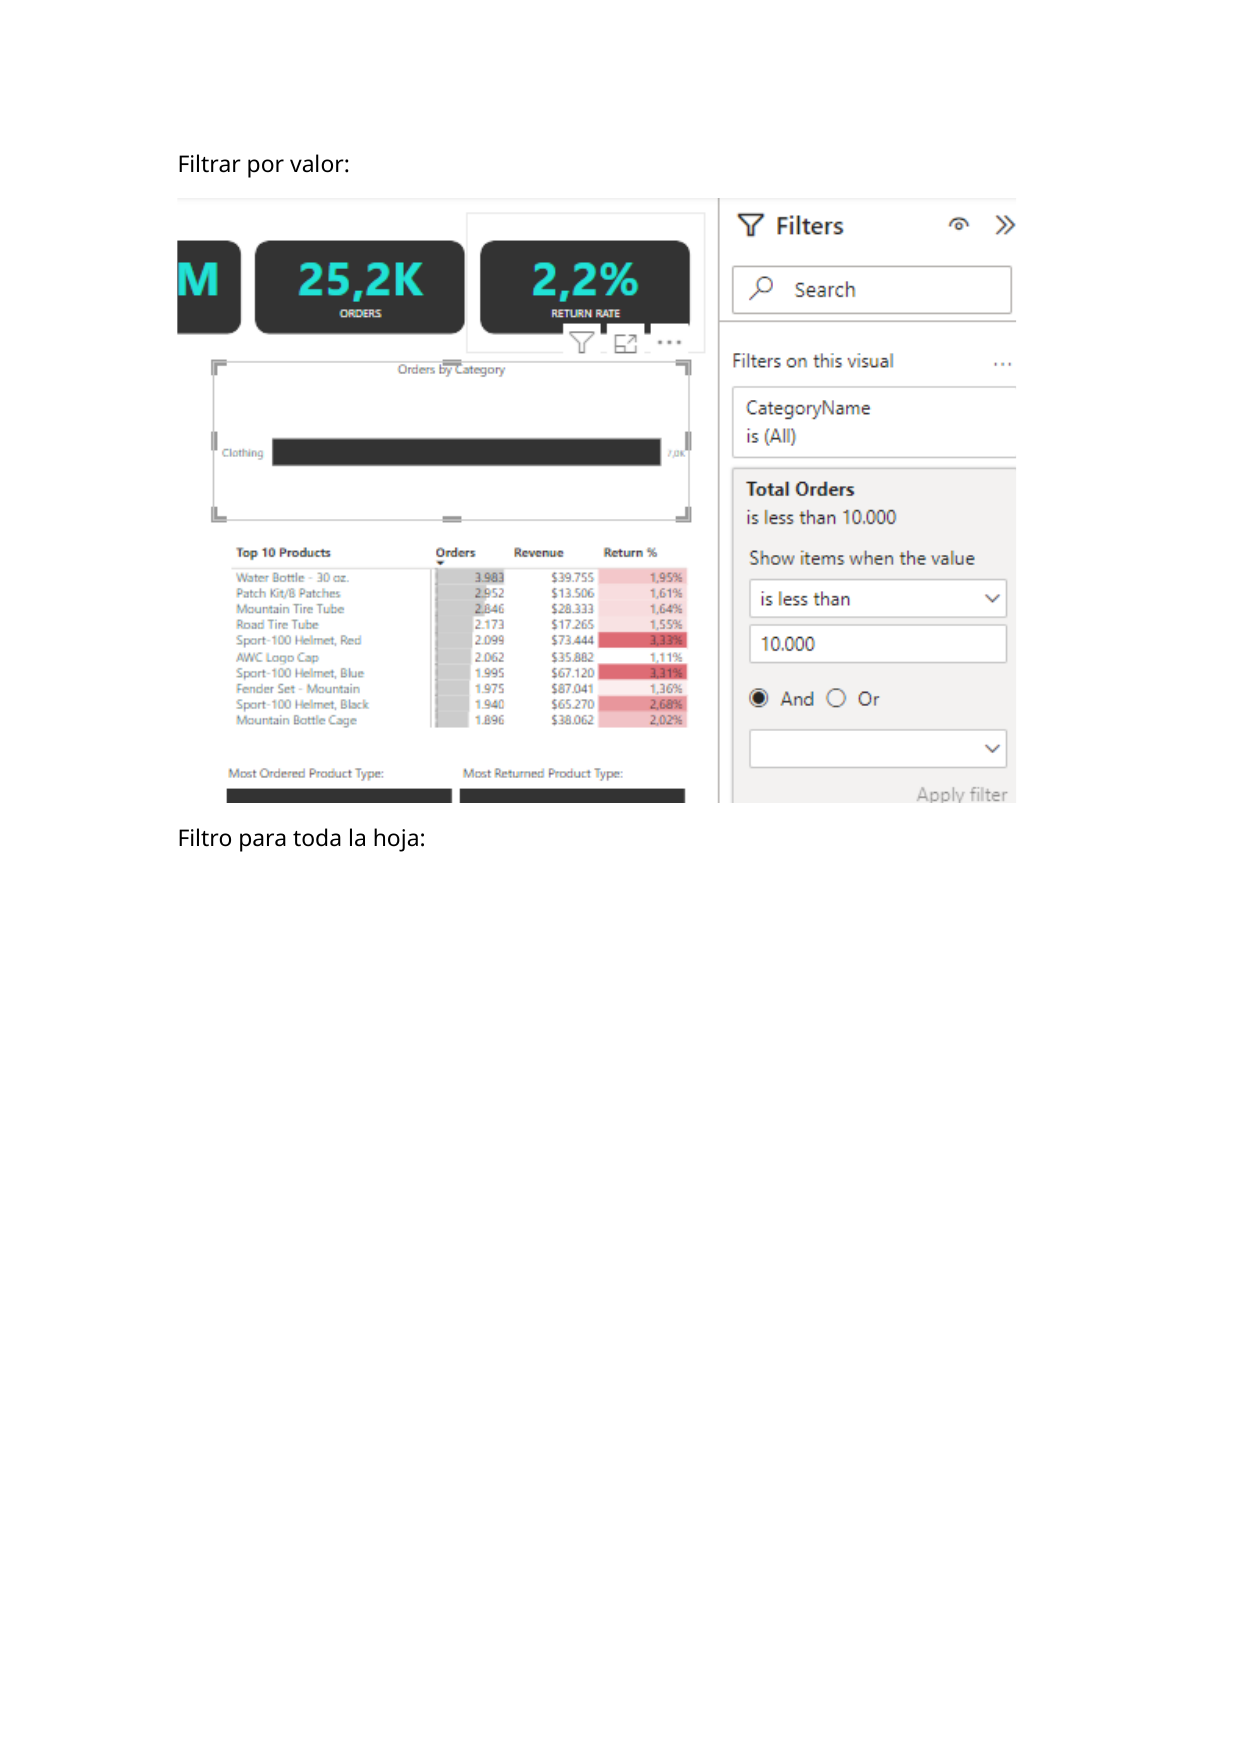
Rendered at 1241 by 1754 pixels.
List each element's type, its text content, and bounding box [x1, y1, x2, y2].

picture [177, 198, 1017, 803]
text Filtro para toda la hoja: [177, 822, 1063, 853]
text Filtrar por valor: [177, 148, 1063, 179]
